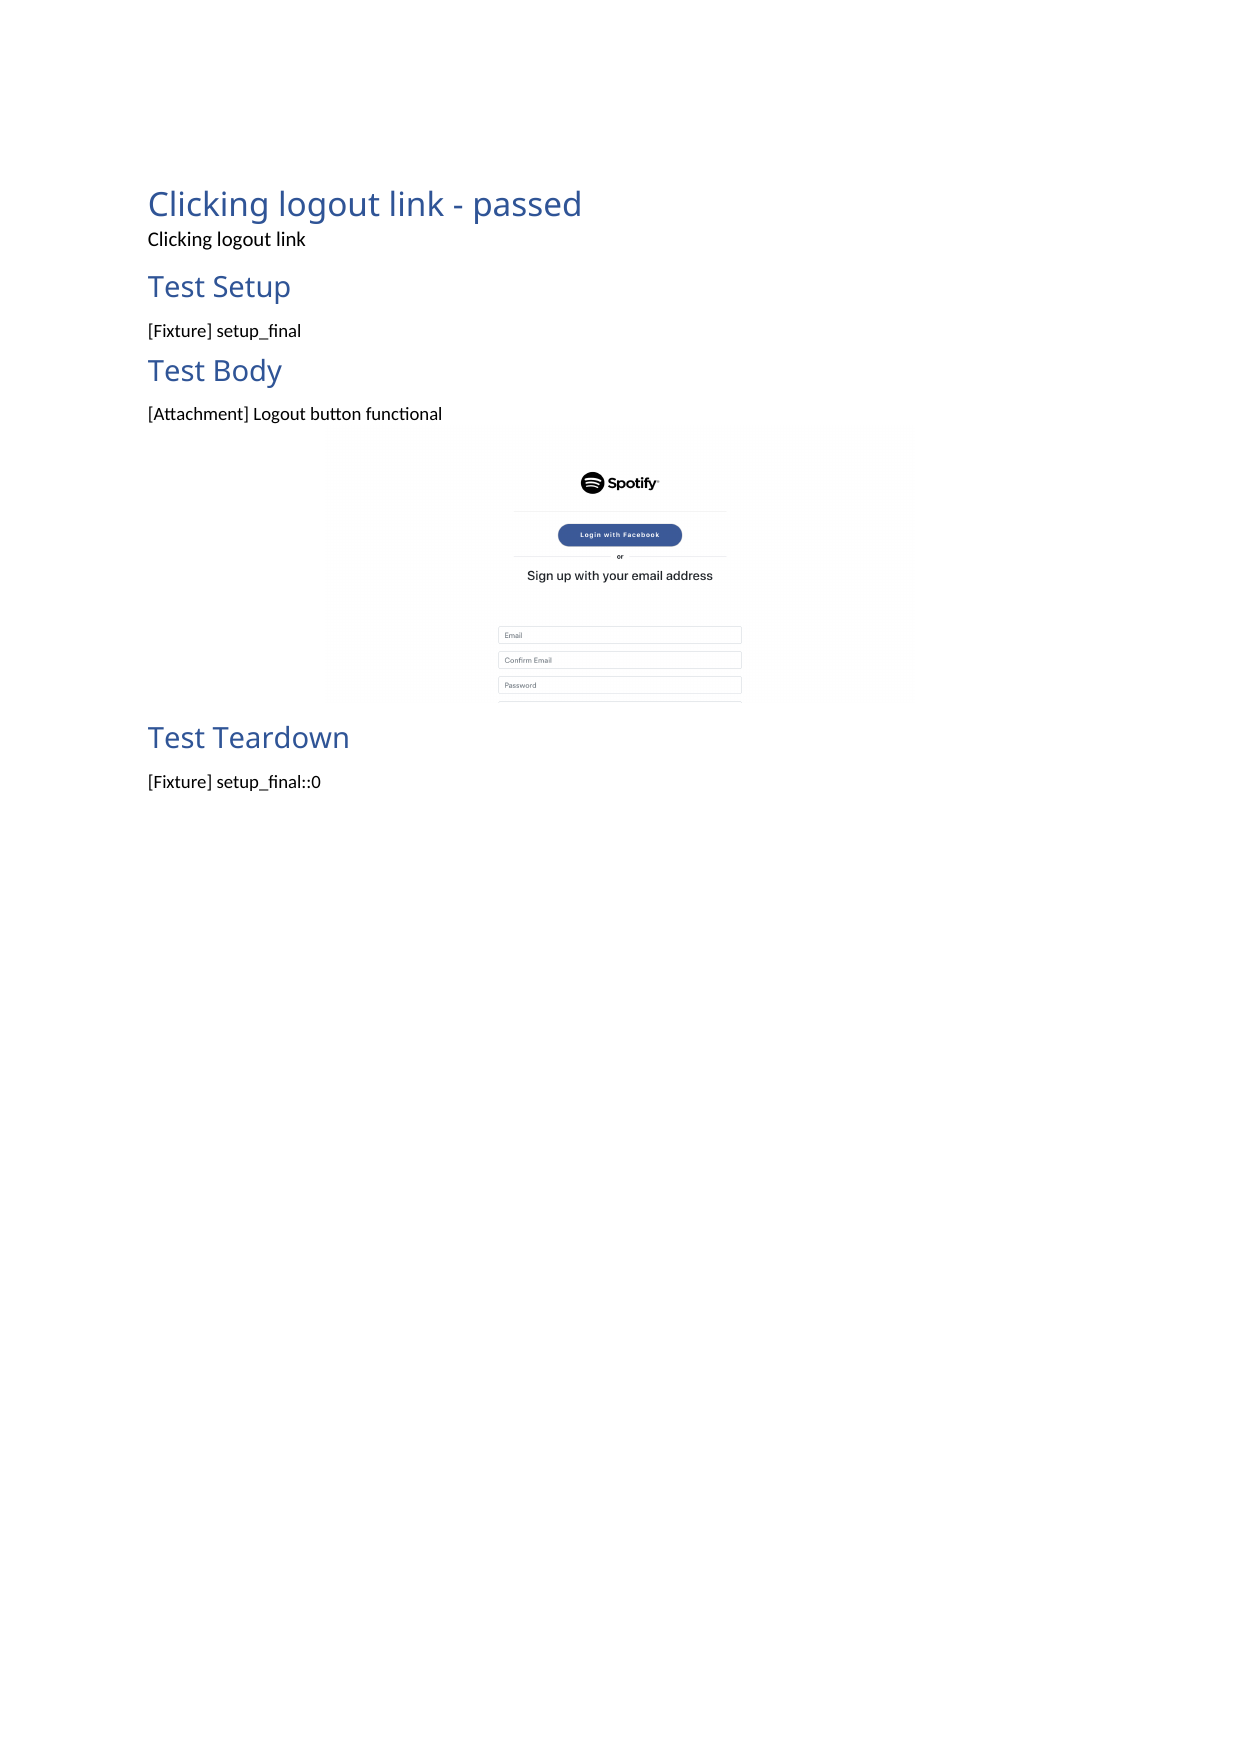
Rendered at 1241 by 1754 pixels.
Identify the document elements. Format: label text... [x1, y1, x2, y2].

subtitle Test Teardown [148, 718, 1093, 757]
subtitle Test Body [148, 350, 1093, 390]
picture [325, 425, 916, 703]
subtitle Clicking logout link - passed [148, 181, 1093, 226]
text [Fixture] setup_final::0 [148, 770, 1093, 793]
text [Fixture] setup_final [148, 319, 1093, 342]
text [Attachment] Logout button functional [148, 402, 1093, 425]
subtitle Test Setup [148, 267, 1093, 306]
text Clicking logout link [148, 226, 1093, 252]
